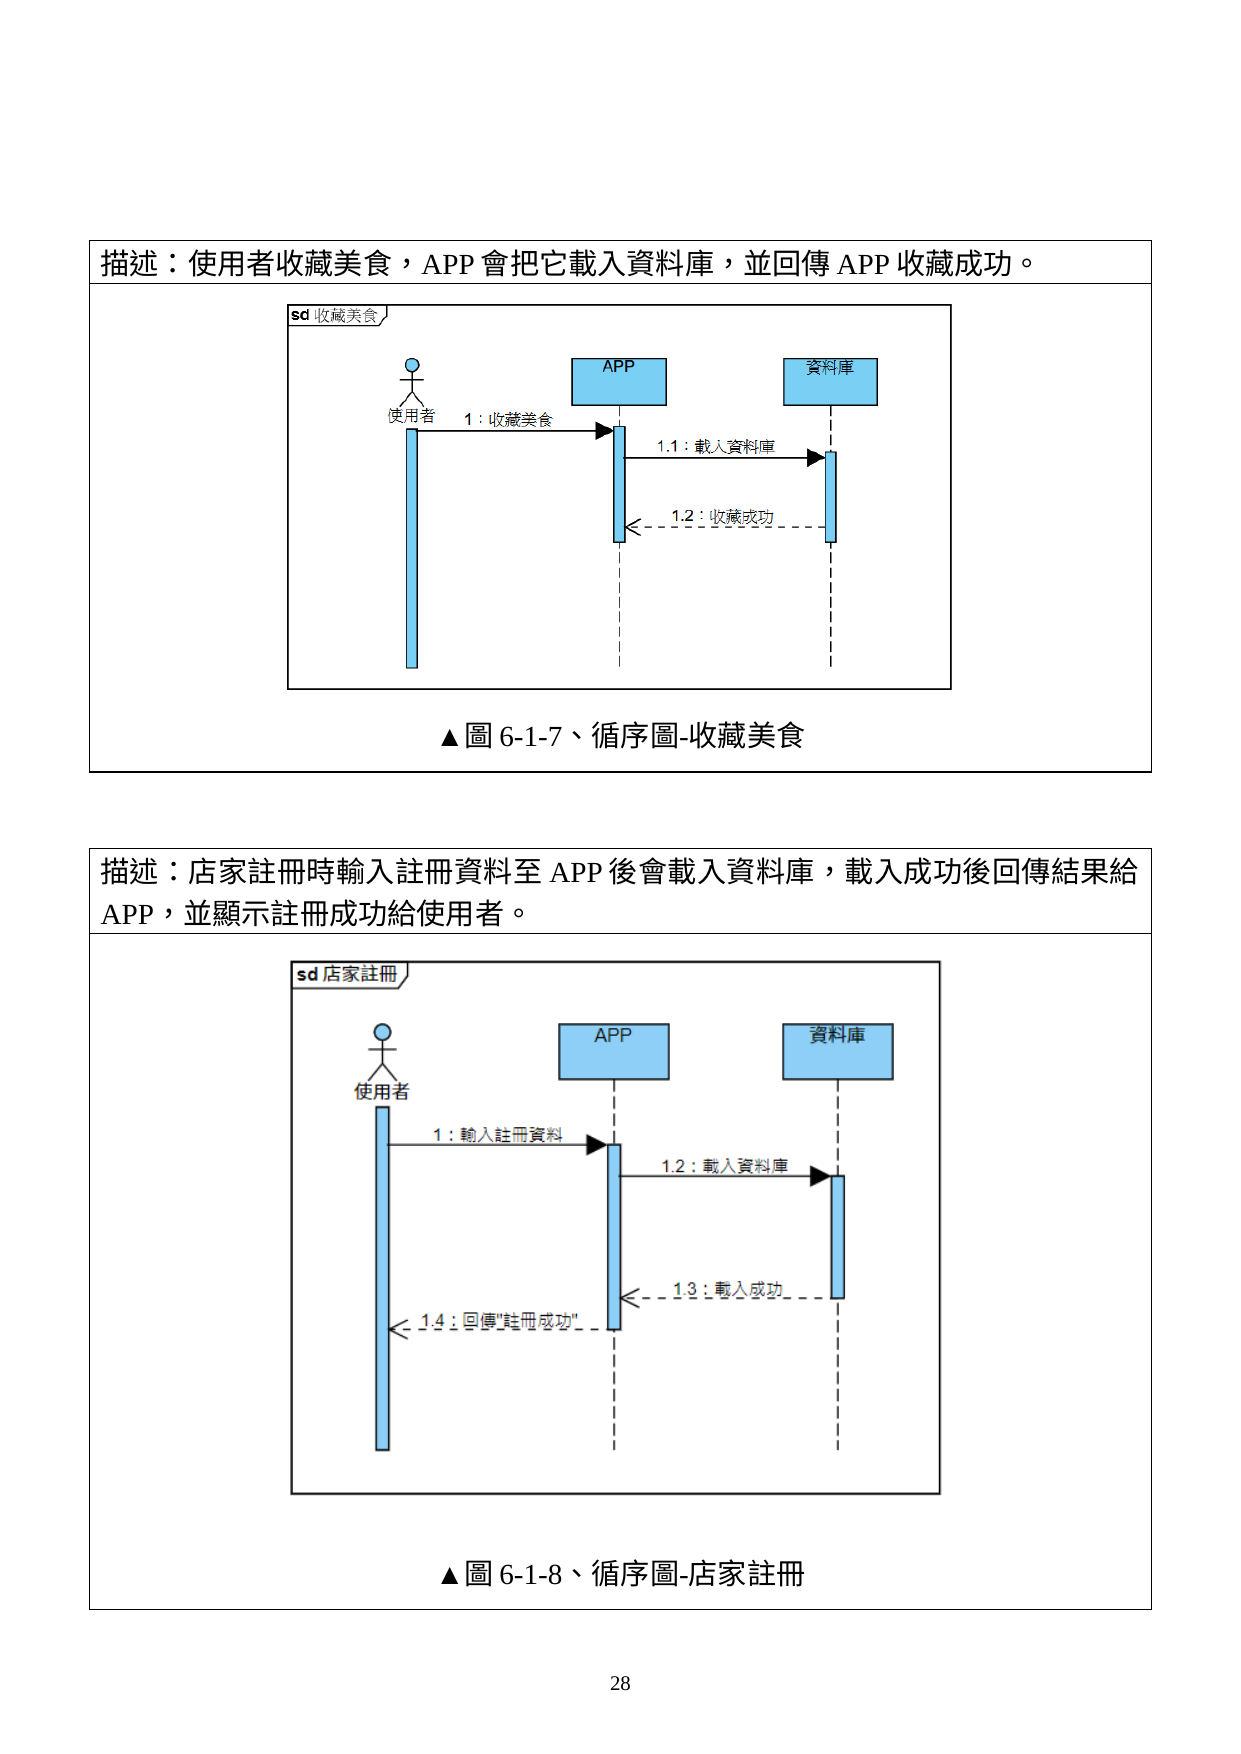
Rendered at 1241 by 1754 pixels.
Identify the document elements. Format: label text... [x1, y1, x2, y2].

picture [283, 301, 957, 694]
table_header 描述：店家註冊時輸入註冊資料至APP後會載入資料庫，載入成功後回傳結果給APP，並顯示註冊成功給使用者。 [90, 849, 1151, 933]
table_cell ▲圖6-1-8、循序圖-店家註冊 [90, 934, 1151, 1609]
table_cell ▲圖6-1-7、循序圖-收藏美食 [90, 284, 1151, 771]
table_header 描述：使用者收藏美食，APP會把它載入資料庫，並回傳APP收藏成功。 [90, 241, 1151, 283]
